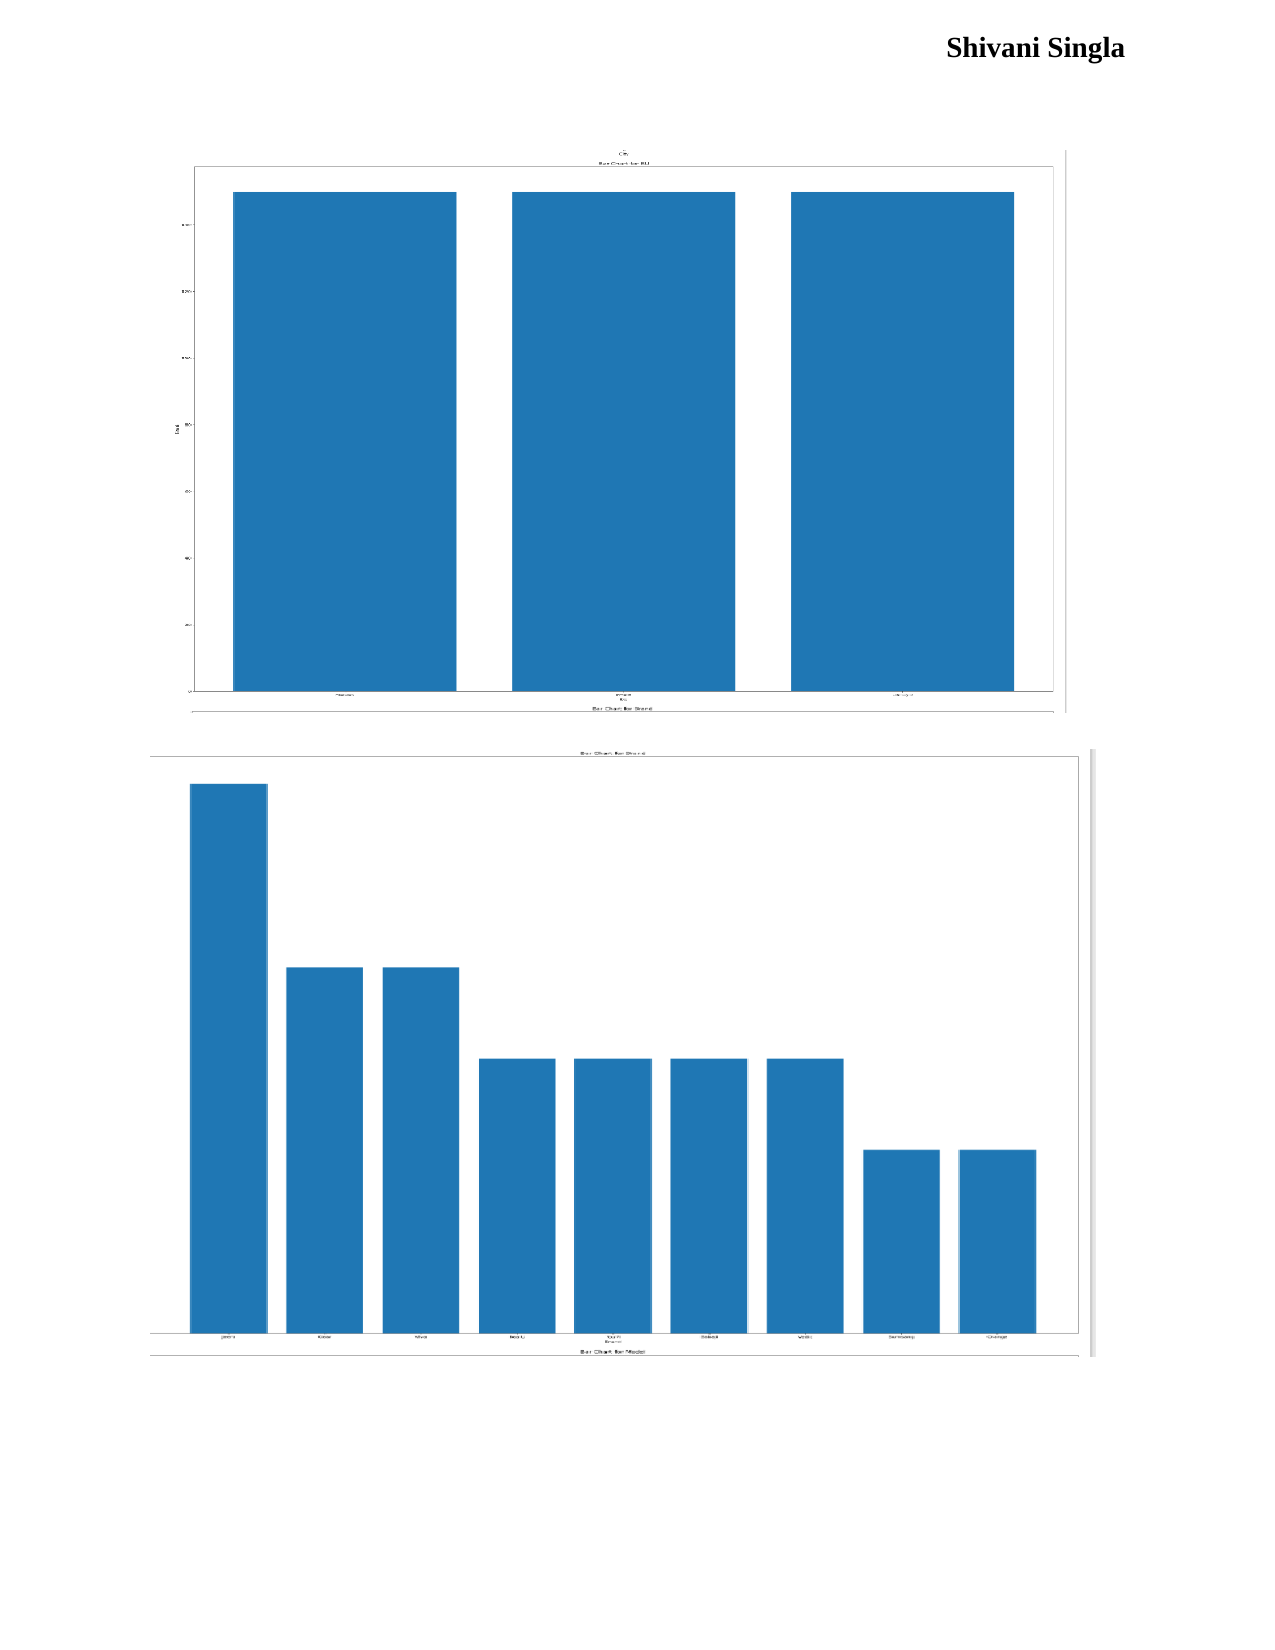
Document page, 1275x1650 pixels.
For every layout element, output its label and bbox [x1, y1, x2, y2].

picture [150, 749, 1096, 1357]
picture [150, 150, 1067, 713]
